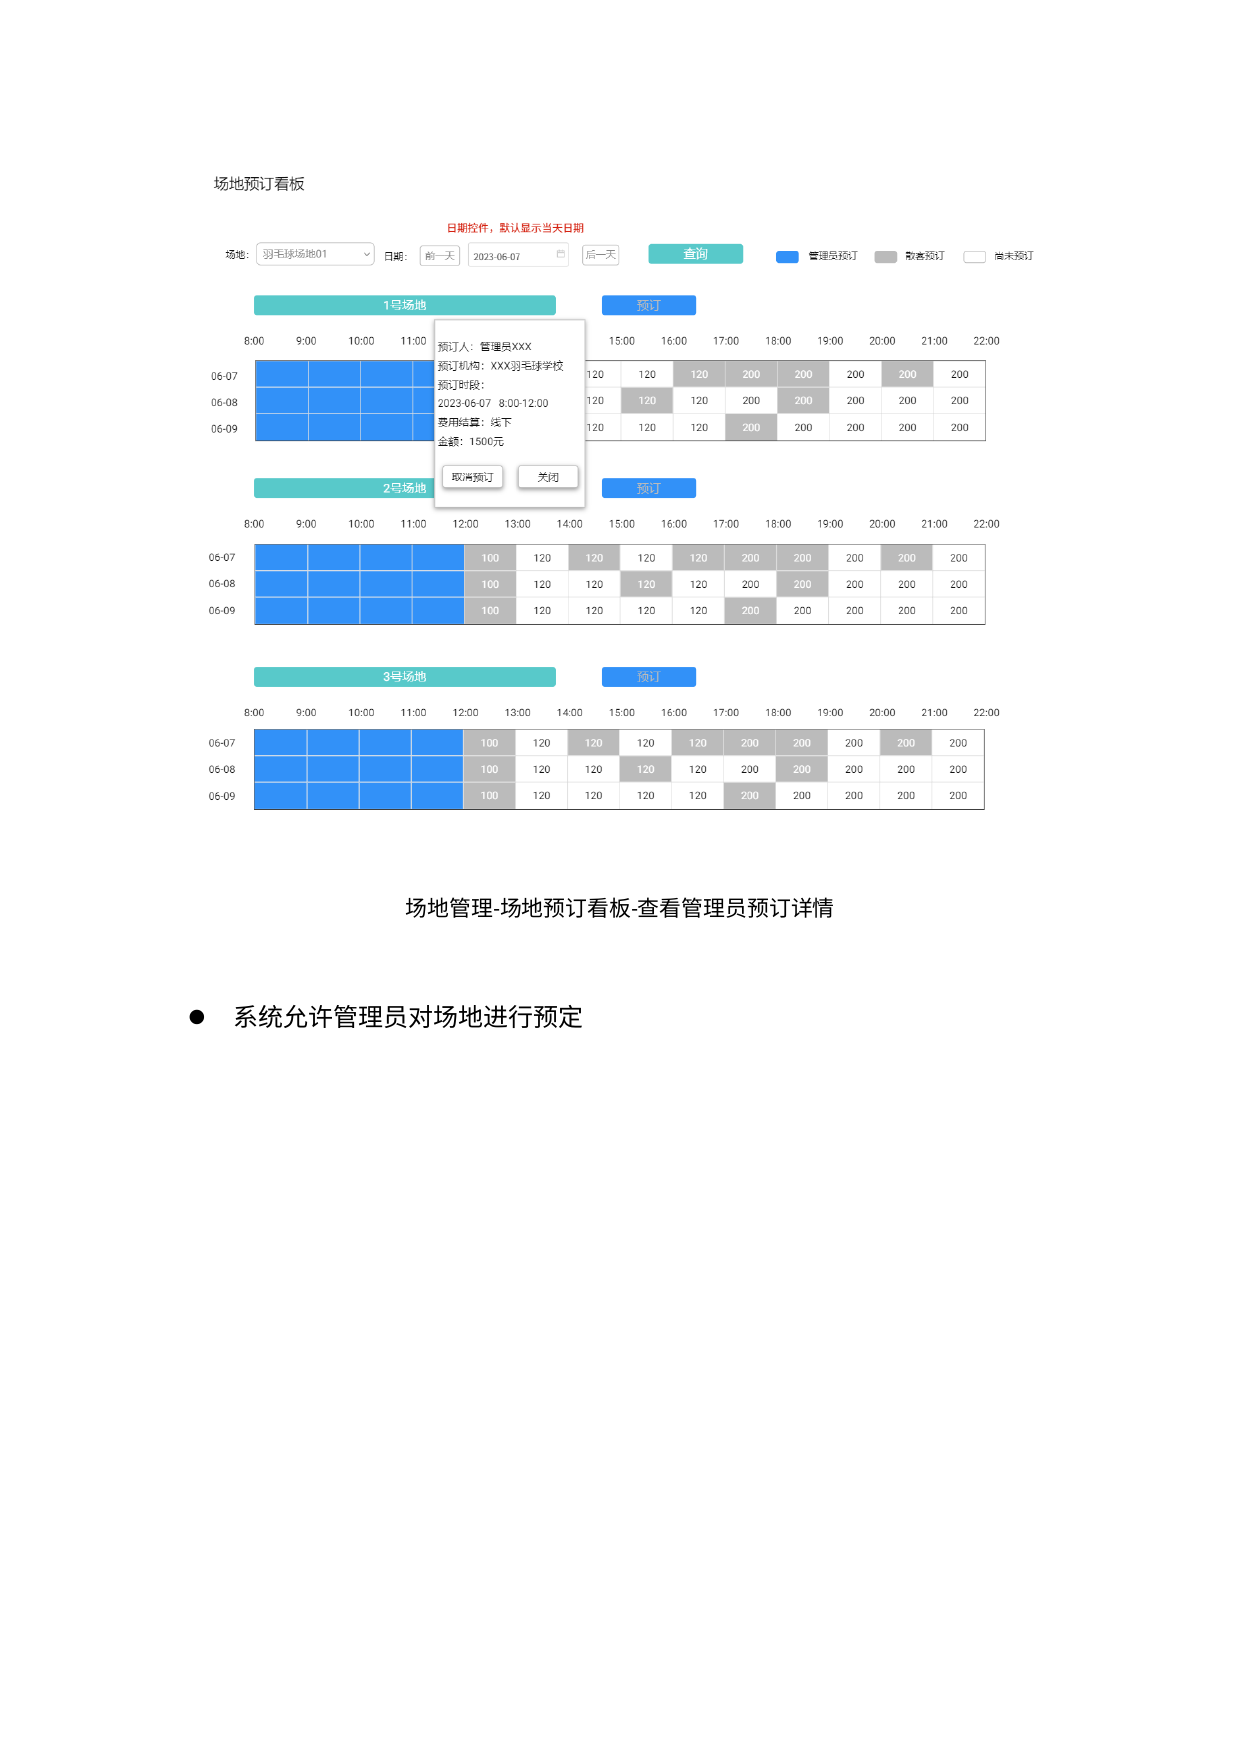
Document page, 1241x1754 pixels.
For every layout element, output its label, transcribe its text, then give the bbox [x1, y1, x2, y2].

picture [187, 162, 1053, 872]
list 系统允许管理员对场地进行预定 [187, 984, 1053, 1049]
text 场地管理-场地预订看板-查看管理员预订详情 [187, 890, 1053, 923]
